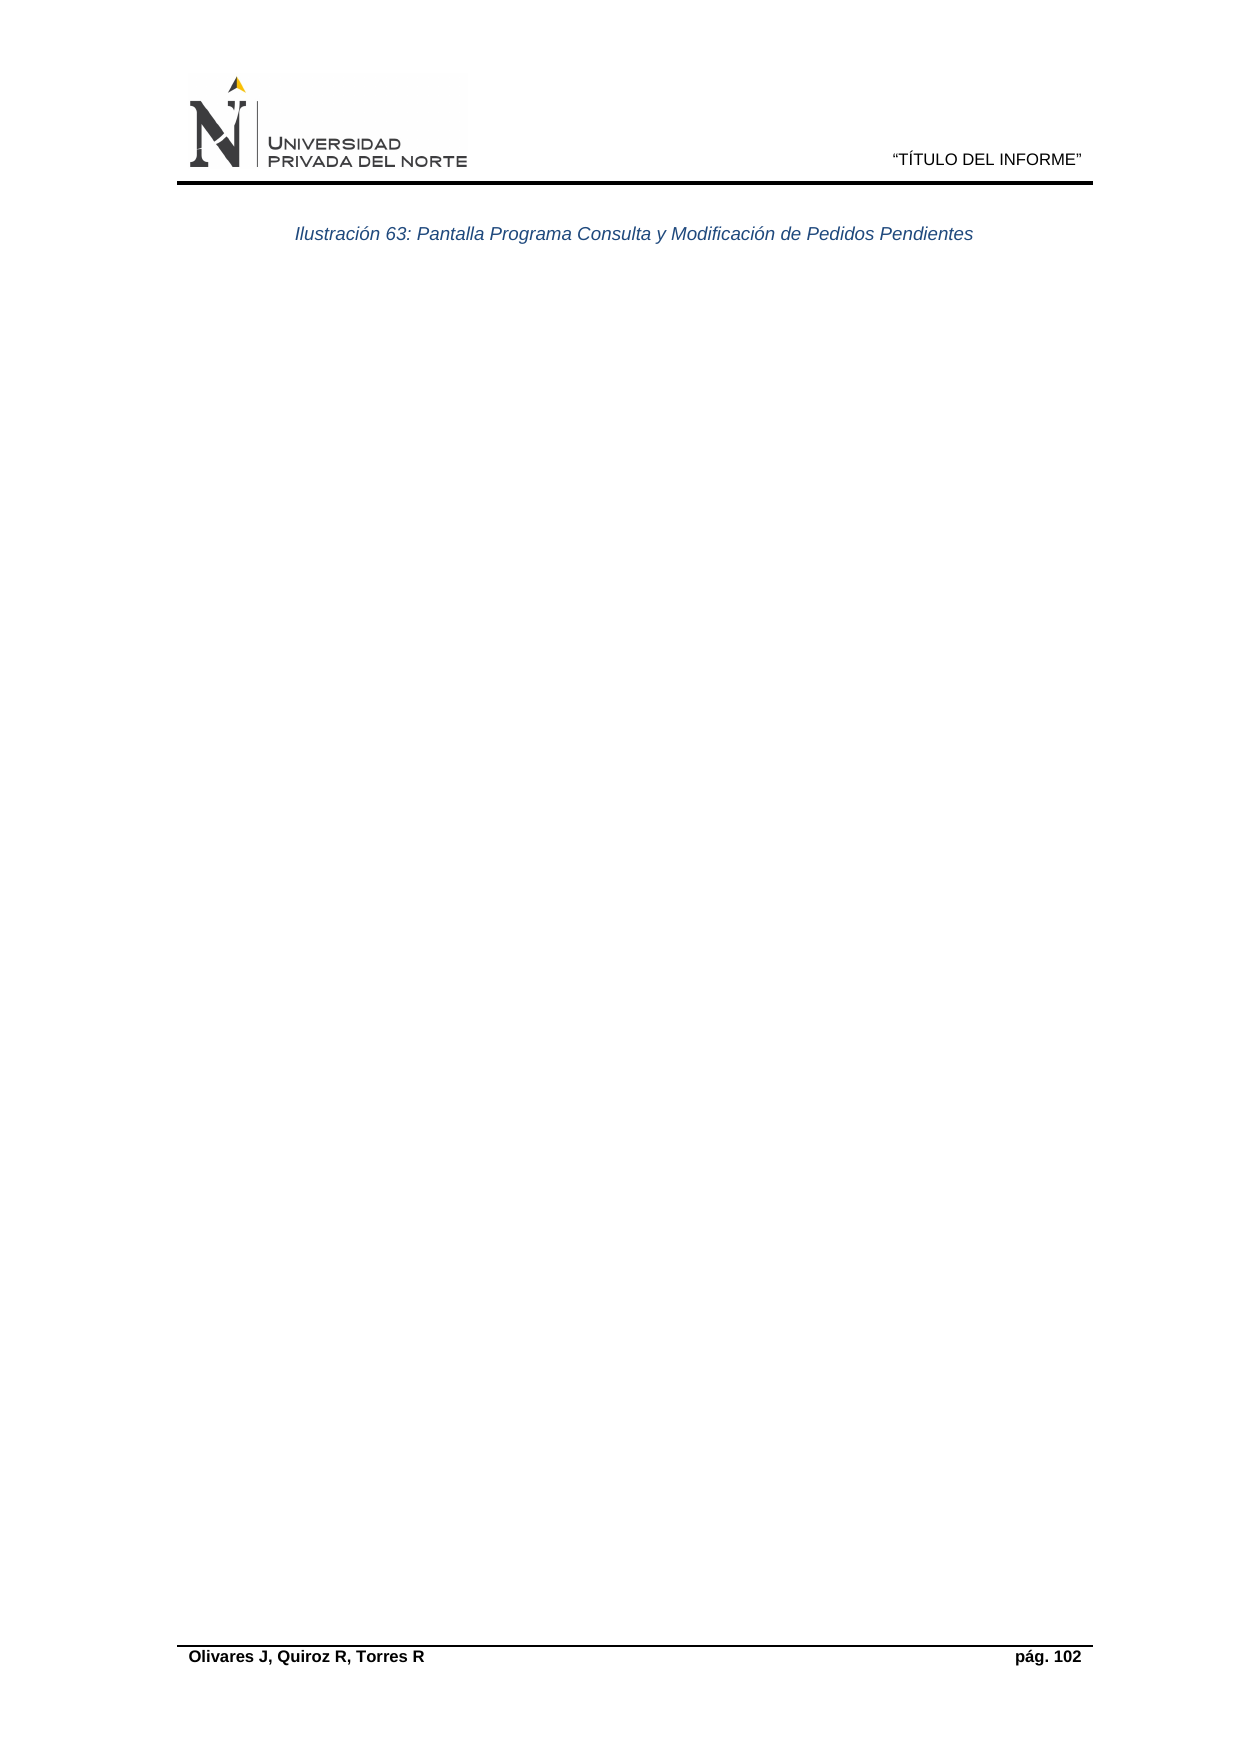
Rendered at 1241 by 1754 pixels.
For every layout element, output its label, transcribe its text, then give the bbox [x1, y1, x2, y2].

picture [188, 73, 469, 169]
